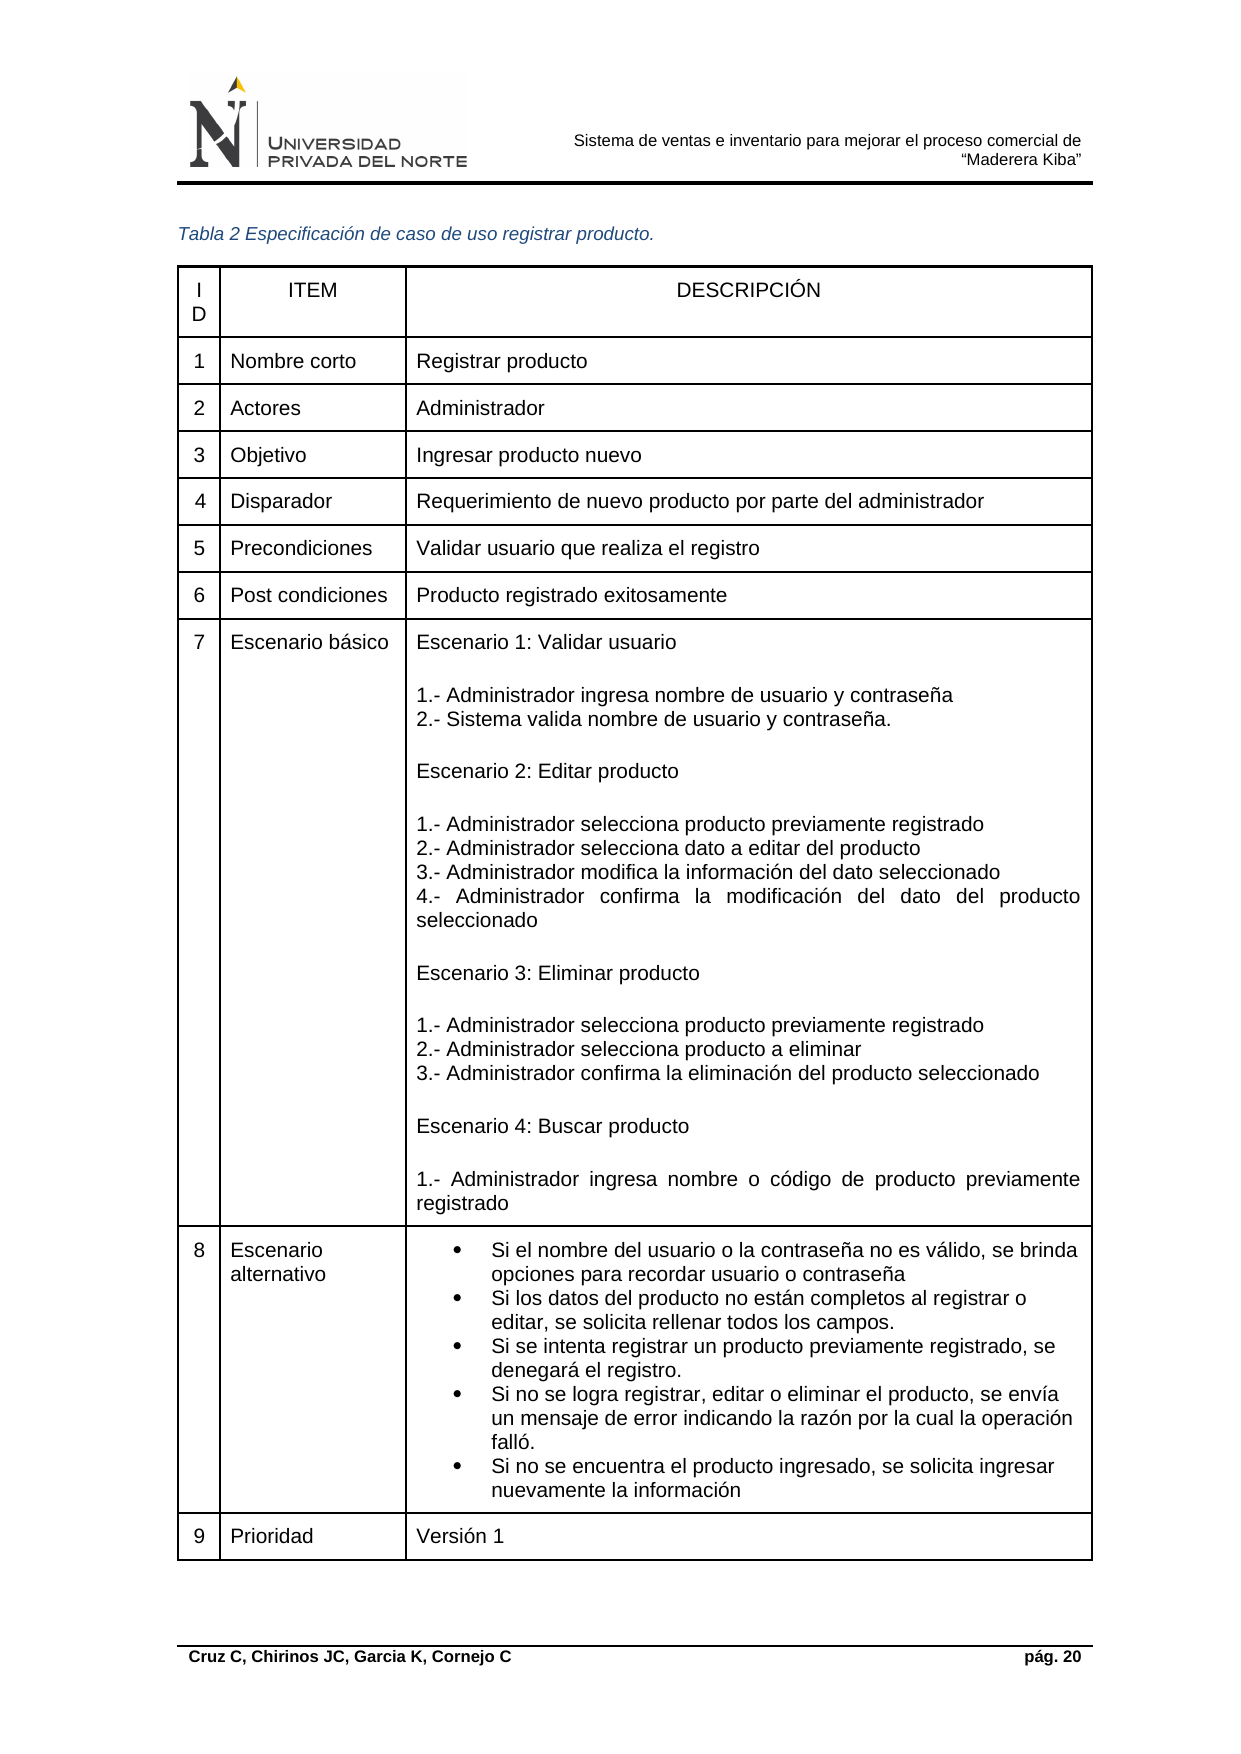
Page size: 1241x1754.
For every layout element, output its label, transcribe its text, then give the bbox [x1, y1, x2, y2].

table_cell Administrador [407, 385, 1091, 430]
table_cell 2 [179, 385, 219, 430]
table_header ITEM [221, 268, 405, 336]
table_cell 3 [179, 432, 219, 477]
table_cell Registrar producto [407, 338, 1091, 383]
table_cell Ingresar producto nuevo [407, 432, 1091, 477]
table_cell Actores [221, 385, 405, 430]
table_cell 9 [179, 1514, 219, 1559]
table_cell 7 [179, 620, 219, 1225]
table_header ID [179, 268, 219, 336]
table_cell Prioridad [221, 1514, 405, 1559]
table_cell 6 [179, 573, 219, 617]
table_cell Escenario básico [221, 620, 405, 1225]
table_cell Escenario alternativo [221, 1227, 405, 1512]
table_cell Objetivo [221, 432, 405, 477]
table_header DESCRIPCIÓN [407, 268, 1091, 336]
table_cell Nombre corto [221, 338, 405, 383]
table_cell 8 [179, 1227, 219, 1512]
table_cell 5 [179, 526, 219, 571]
table_cell 1 [179, 338, 219, 383]
table_cell Validar usuario que realiza el registro [407, 526, 1091, 571]
table_cell Versión 1 [407, 1514, 1091, 1559]
table_cell Escenario 1: Validar usuario 1.- Administrador ingresa nombre de usuario y contraseña 2.- Sistema valida nombre de usuario y contraseña. Escenario 2: Editar producto 1.- Administrador selecciona producto previamente registrado 2.- Administrador selecciona dato a editar del producto 3.- Administrador modifica la información del dato seleccionado 4.- Administrador confirma la modificación del dato del producto seleccionado Escenario 3: Eliminar producto 1.- Administrador selecciona producto previamente registrado 2.- Administrador selecciona producto a eliminar 3.- Administrador confirma la eliminación del producto seleccionado Escenario 4: Buscar producto 1.- Administrador ingresa nombre o código de producto previamente registrado [407, 620, 1091, 1225]
table_cell 4 [179, 479, 219, 524]
table_cell Si el nombre del usuario o la contraseña no es válido, se brinda opciones para recordar usuario o contraseña Si los datos del producto no están completos al registrar o editar, se solicita rellenar todos los campos. Si se intenta registrar un producto previamente registrado, se denegará el registro. Si no se logra registrar, editar o eliminar el producto, se envía un mensaje de error indicando la razón por la cual la operación falló. Si no se encuentra el producto ingresado, se solicita ingresar nuevamente la información [407, 1227, 1091, 1512]
table_cell Requerimiento de nuevo producto por parte del administrador [407, 479, 1091, 524]
table_cell Post condiciones [221, 573, 405, 617]
table_cell Disparador [221, 479, 405, 524]
table_cell Producto registrado exitosamente [407, 573, 1091, 617]
table_cell Precondiciones [221, 526, 405, 571]
picture [188, 73, 469, 169]
